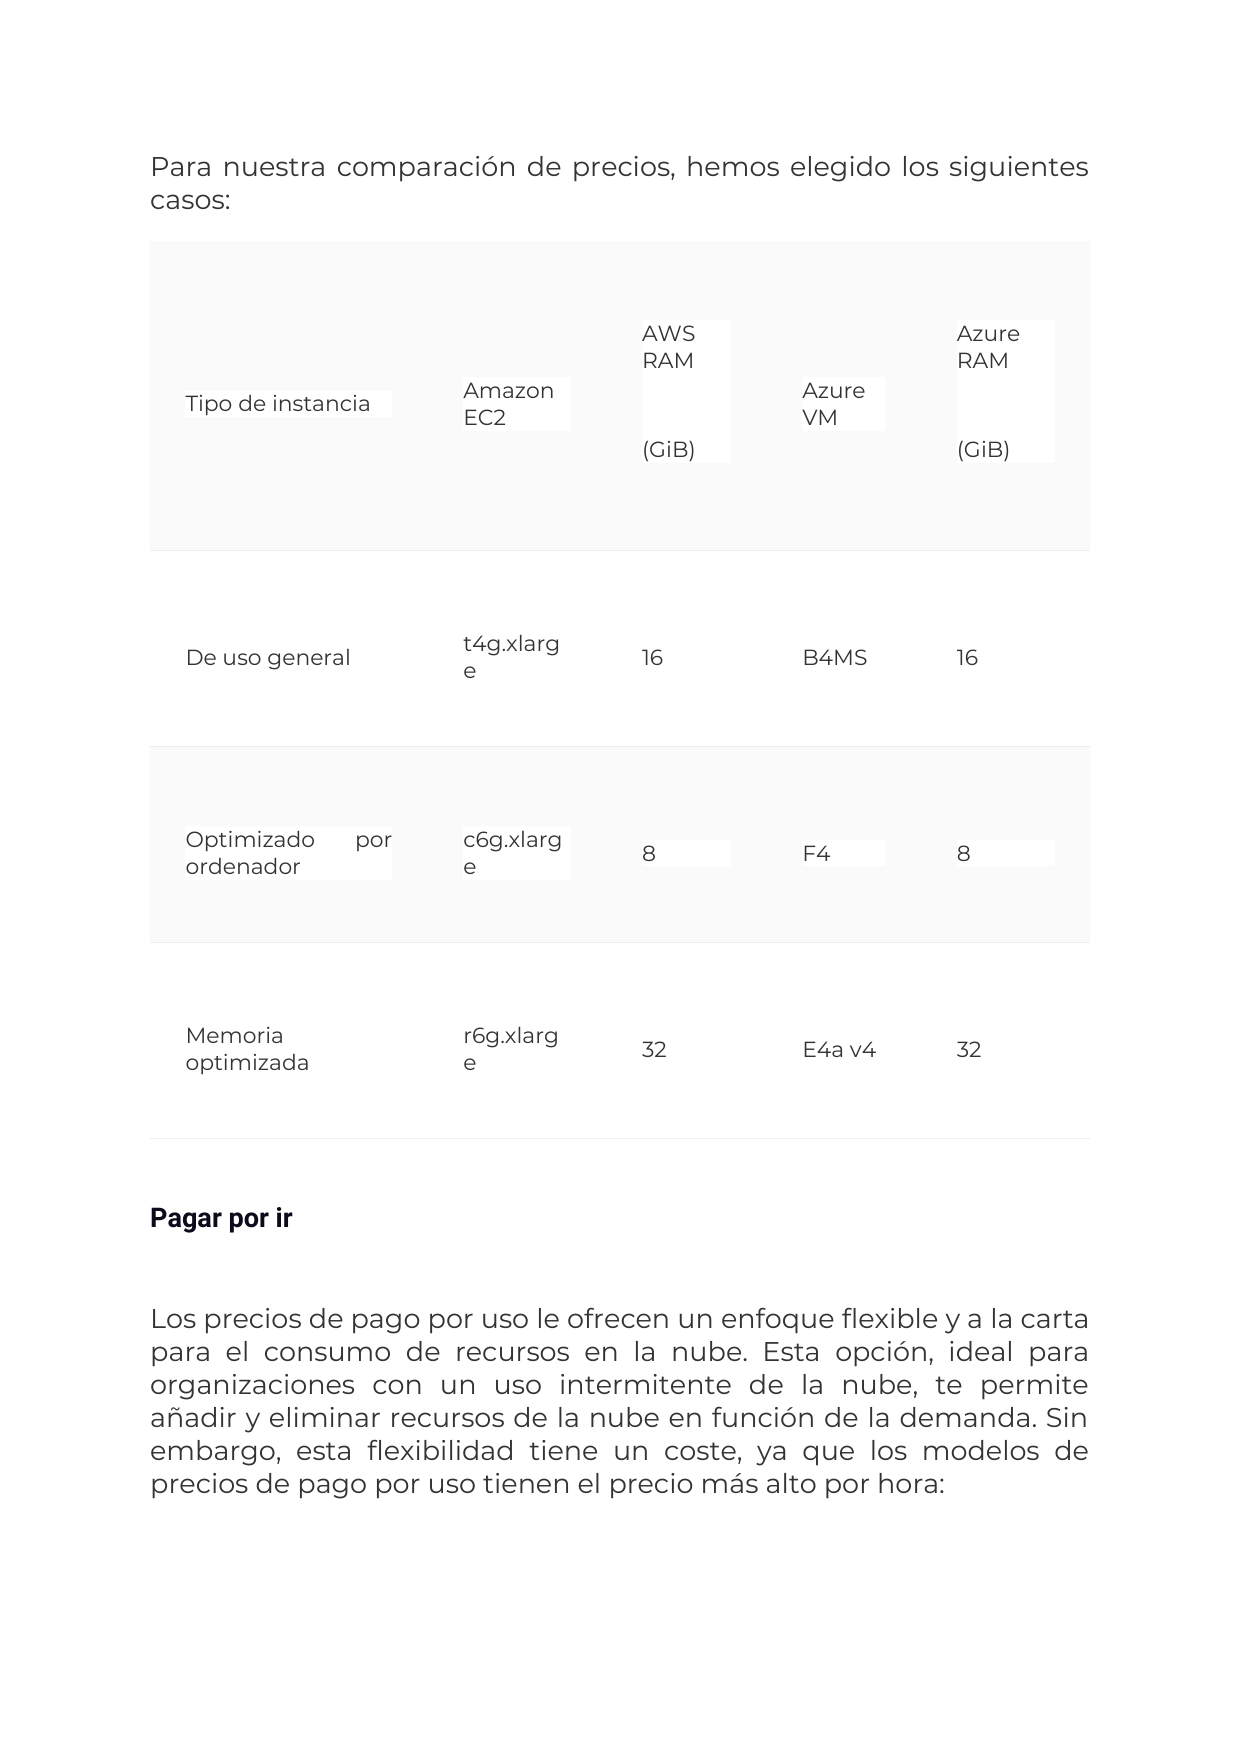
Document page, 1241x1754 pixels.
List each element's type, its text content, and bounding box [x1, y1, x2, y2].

table_cell t4g.xlarge [428, 551, 606, 746]
table_cell 8 [606, 747, 767, 942]
table_cell Memoria optimizada [150, 943, 428, 1138]
table_cell F4 [767, 747, 921, 942]
table_cell c6g.xlarge [428, 747, 606, 942]
table_cell De uso general [150, 551, 428, 746]
table_header Azure RAM (GiB) [921, 241, 1090, 550]
subtitle Pagar por ir [150, 1202, 1090, 1234]
table_cell 16 [921, 551, 1090, 746]
table_header Amazon EC2 [428, 241, 606, 550]
table_header Tipo de instancia [150, 241, 428, 550]
text Los precios de pago por uso le ofrecen un enfoque flexible y a la carta para el consumo de recursos en la nube. Esta opción, ideal para organizaciones con un uso intermitente de la nube, te permite añadir y eliminar recursos de la nube en función de la demanda. Sin embargo, esta flexibilidad tiene un coste, ya que los modelos de precios de pago por uso tienen el precio más alto por hora: [150, 1302, 1090, 1501]
table_cell Optimizado por ordenador [150, 747, 428, 942]
table_cell 16 [606, 551, 767, 746]
table_cell 8 [921, 747, 1090, 942]
table_header Azure VM [767, 241, 921, 550]
text Para nuestra comparación de precios, hemos elegido los siguientes casos: [150, 150, 1090, 216]
table_cell B4MS [767, 551, 921, 746]
table_cell 32 [606, 943, 767, 1138]
table_header AWS RAM (GiB) [606, 241, 767, 550]
table_cell r6g.xlarge [428, 943, 606, 1138]
table_cell E4a v4 [767, 943, 921, 1138]
table_cell 32 [921, 943, 1090, 1138]
